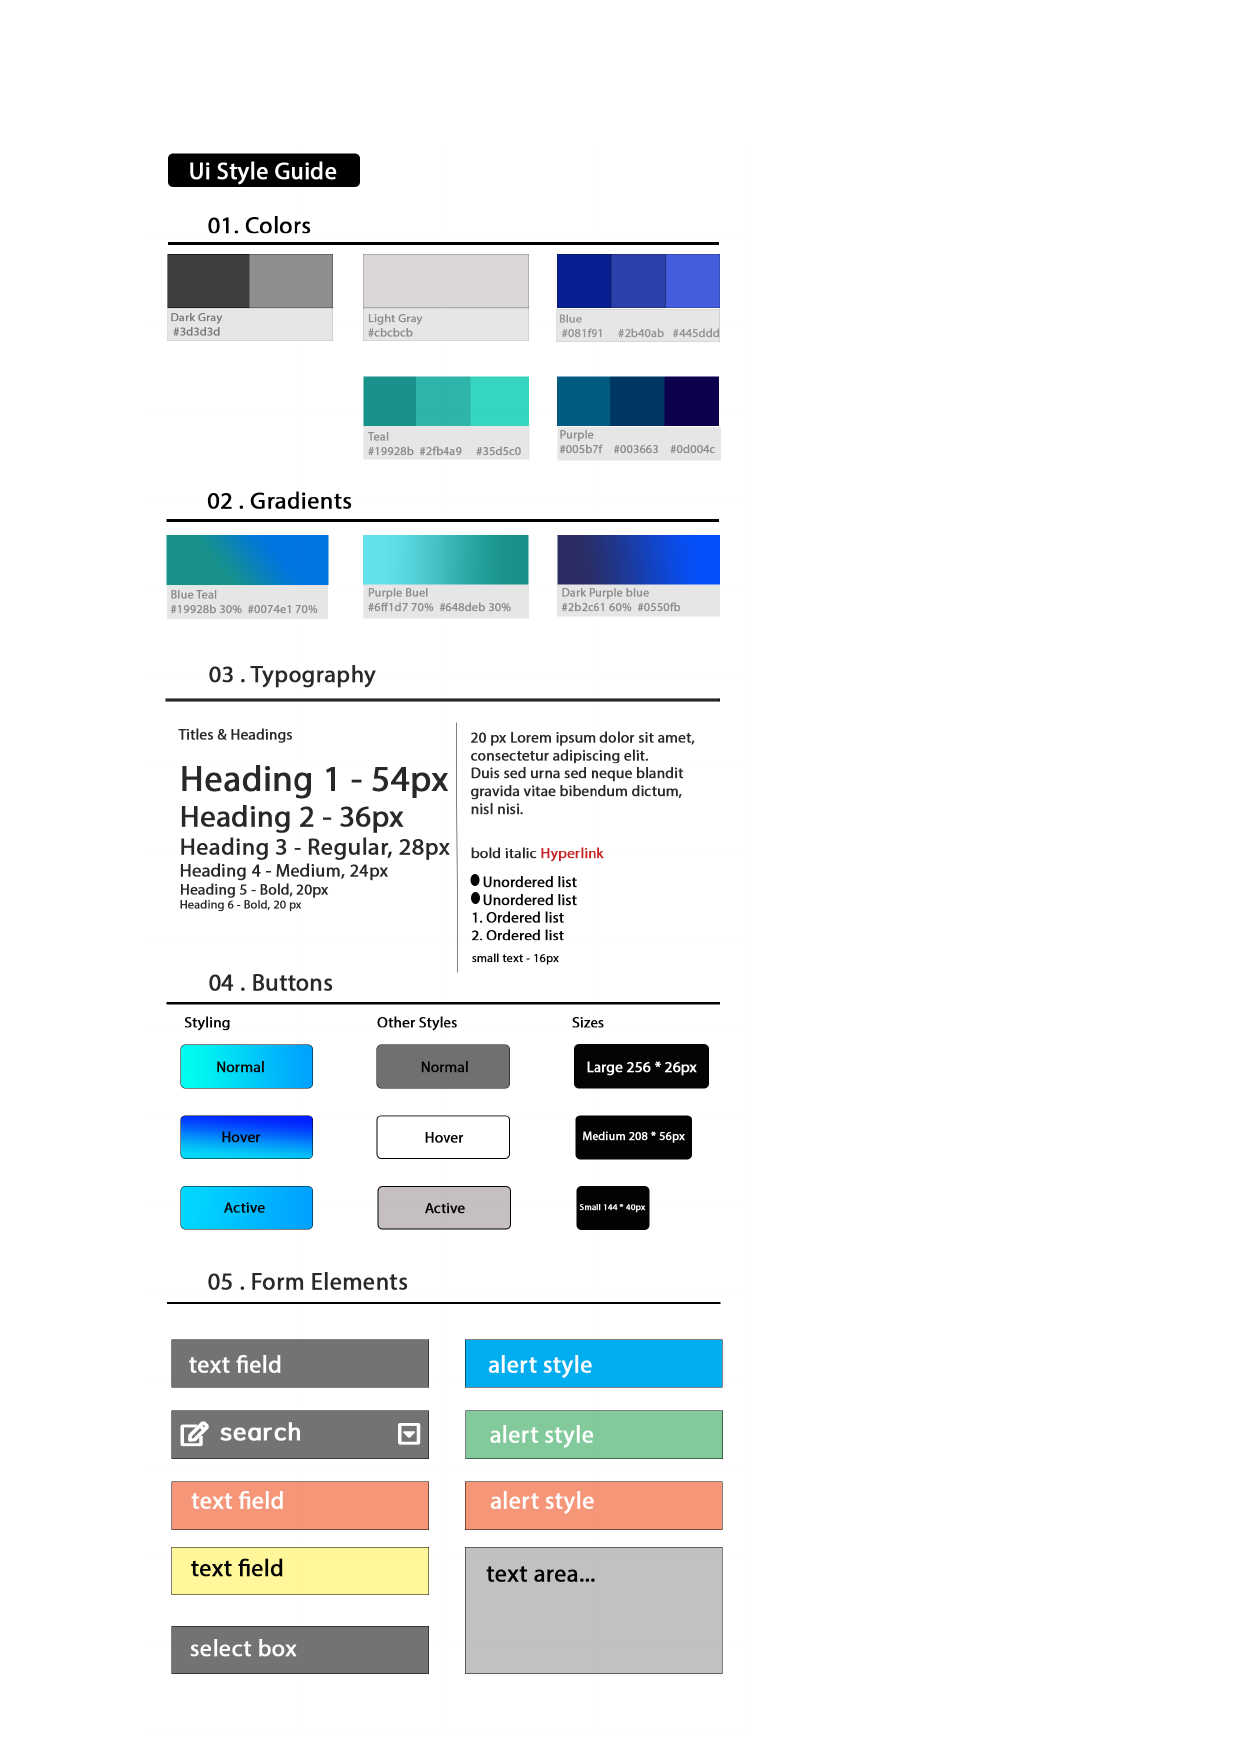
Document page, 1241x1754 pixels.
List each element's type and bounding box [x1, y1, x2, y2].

picture [147, 144, 745, 1735]
